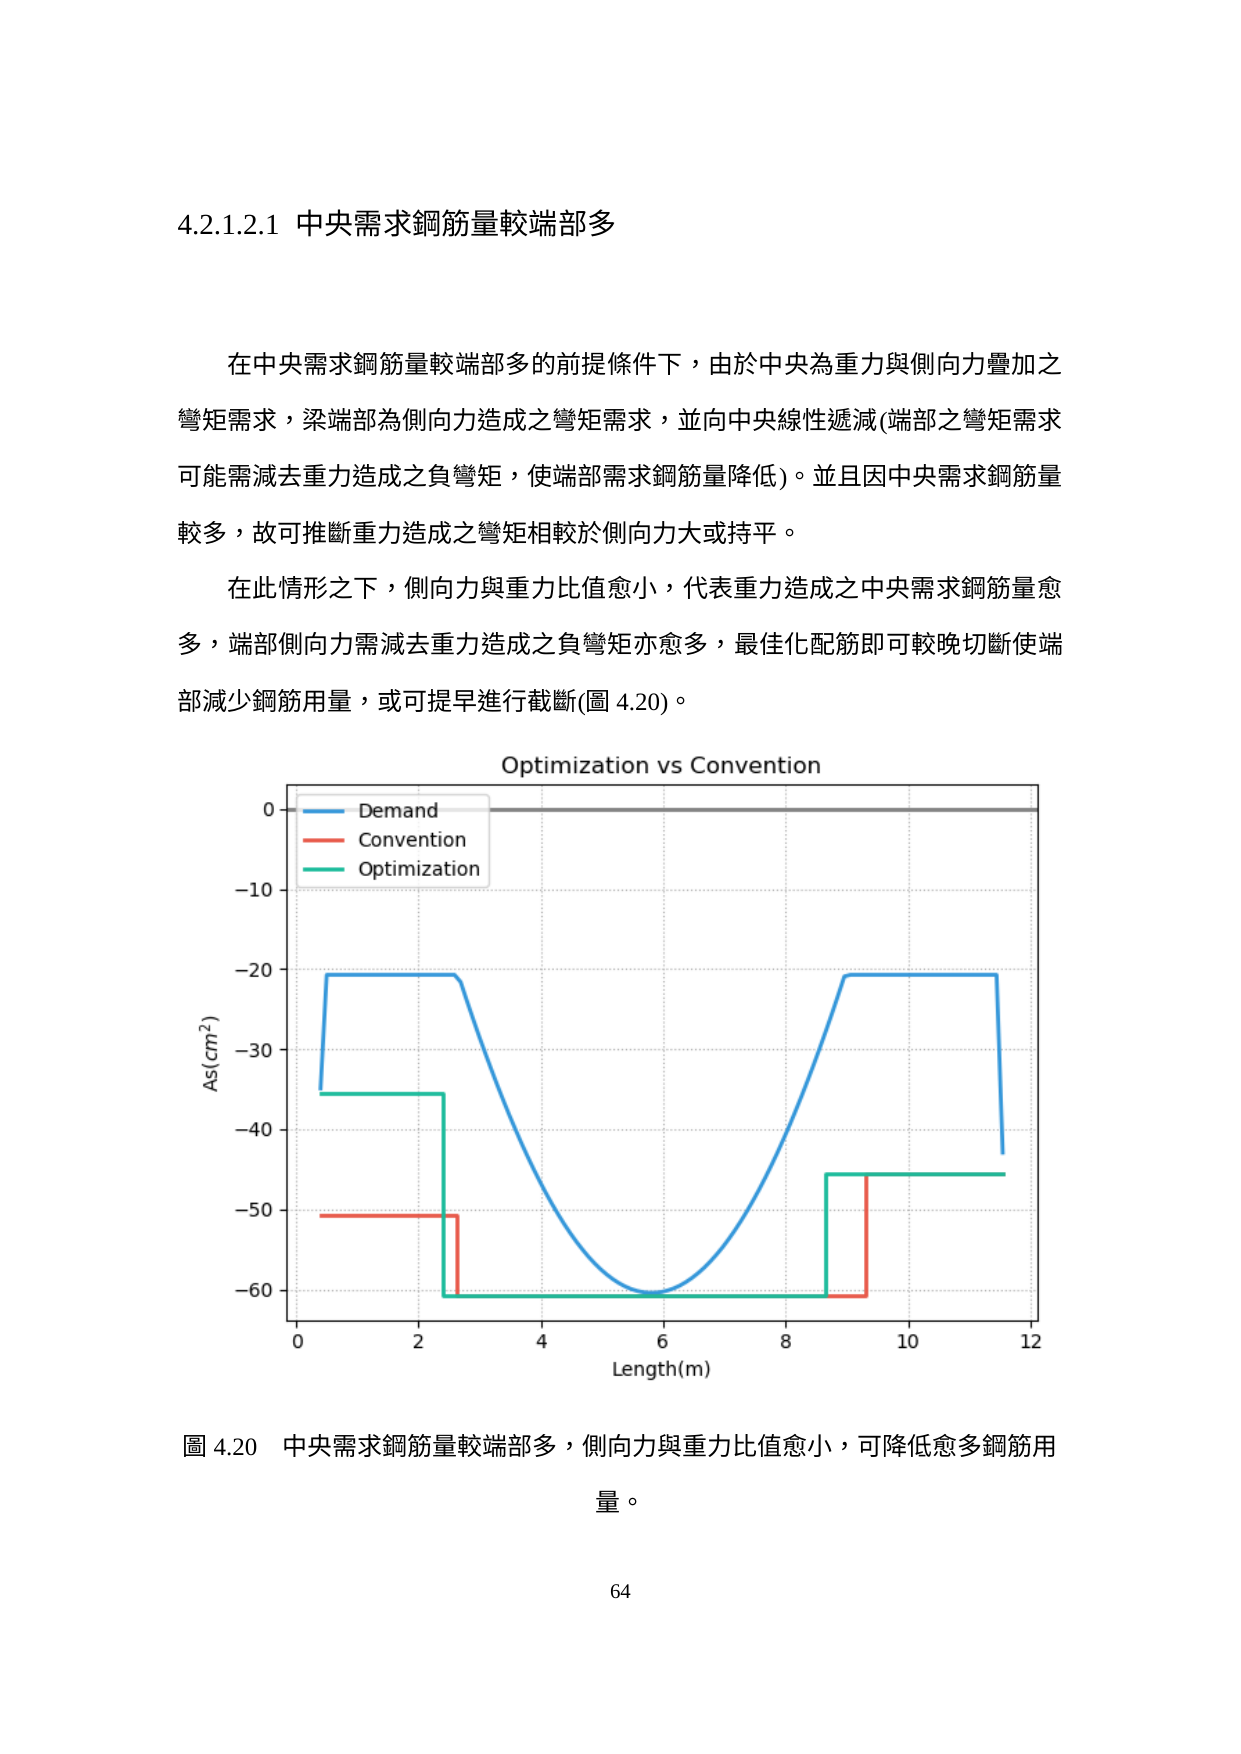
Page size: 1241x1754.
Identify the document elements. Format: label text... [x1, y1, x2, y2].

subtitle 中央需求鋼筋量較端部多 [177, 184, 1063, 259]
text 在中央需求鋼筋量較端部多的前提條件下，由於中央為重力與側向力疊加之彎矩需求，梁端部為側向力造成之彎矩需求，並向中央線性遞減(端部之彎矩需求可能需減去重力造成之負彎矩，使端部需求鋼筋量降低)。並且因中央需求鋼筋量較多，故可推斷重力造成之彎矩相較於側向力大或持平。 [177, 344, 1063, 550]
picture [177, 736, 1063, 1401]
